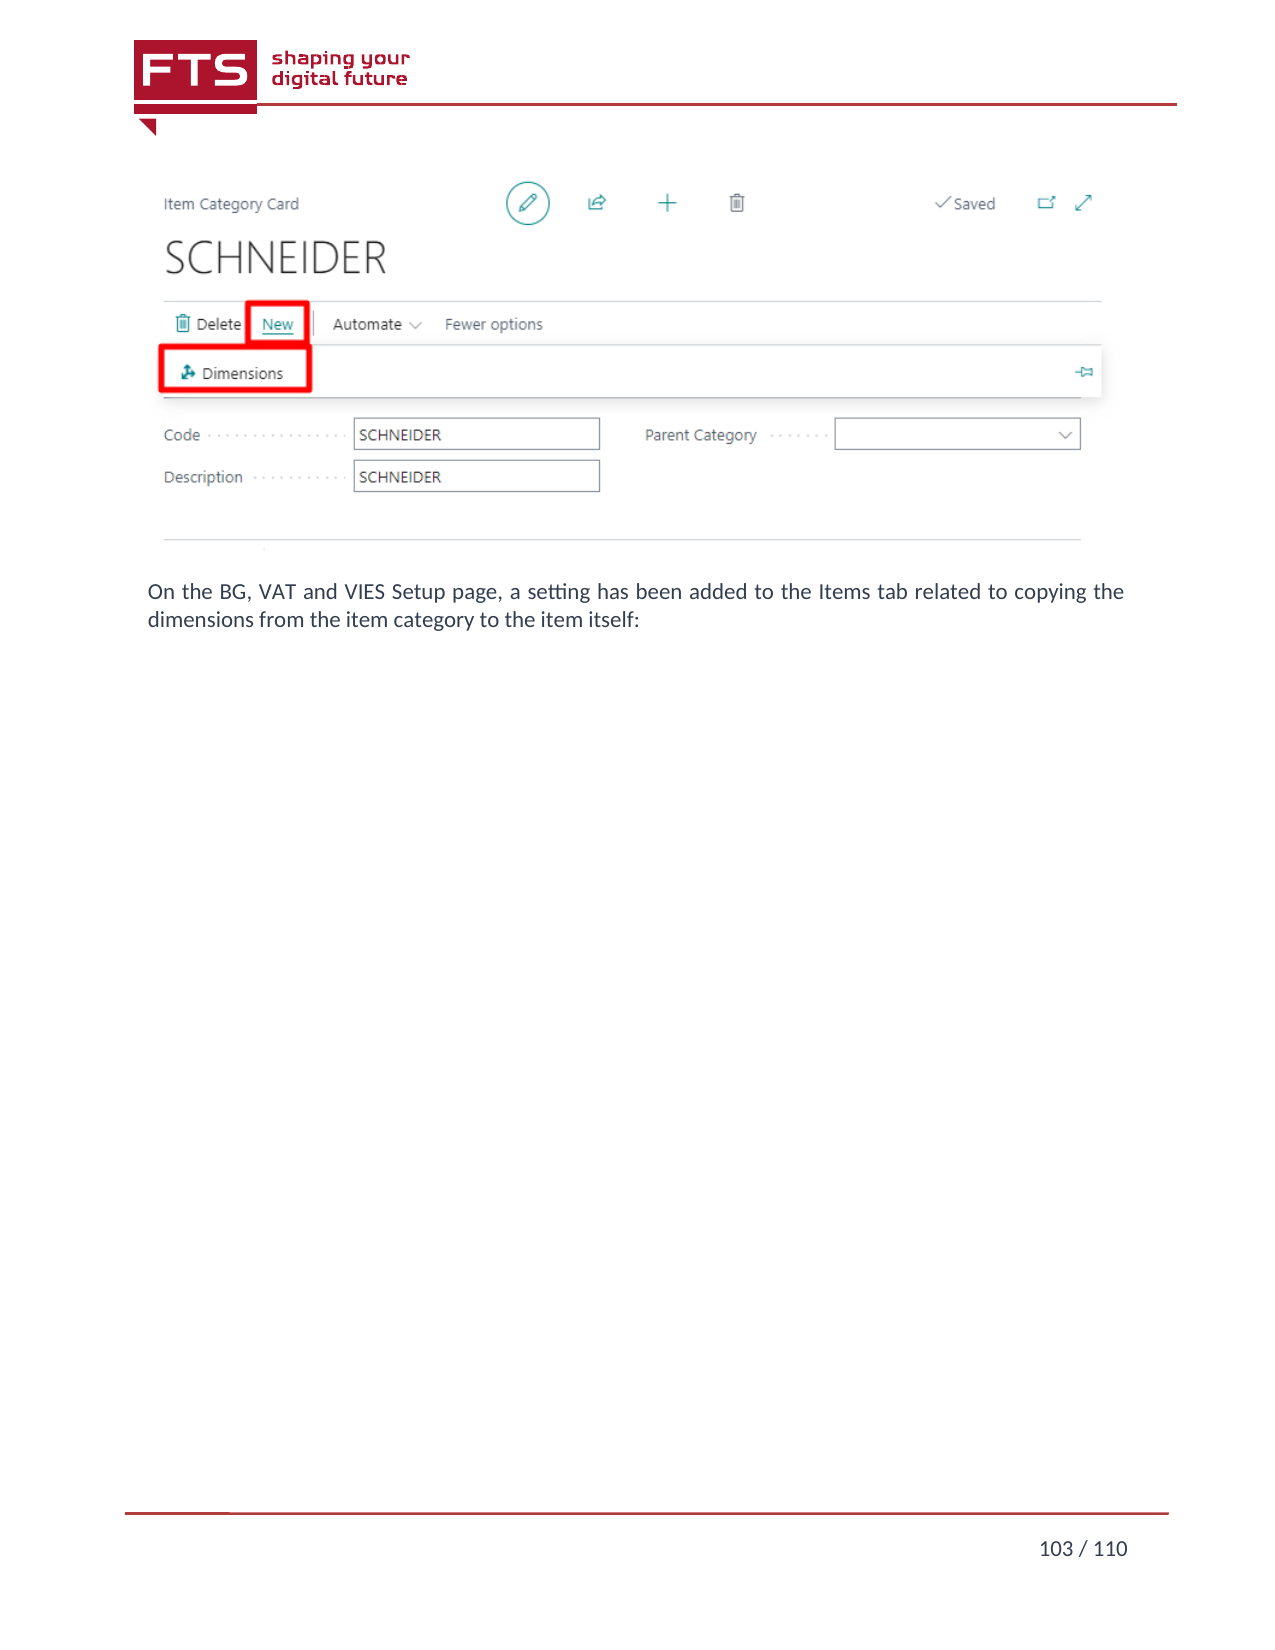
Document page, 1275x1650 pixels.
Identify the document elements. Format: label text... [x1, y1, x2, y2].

text On the BG, VAT and VIES Setup page, a setting has been added to the Items tab related to copying the dimensions from the item category to the item itself: [148, 577, 1127, 633]
picture [147, 177, 1128, 550]
